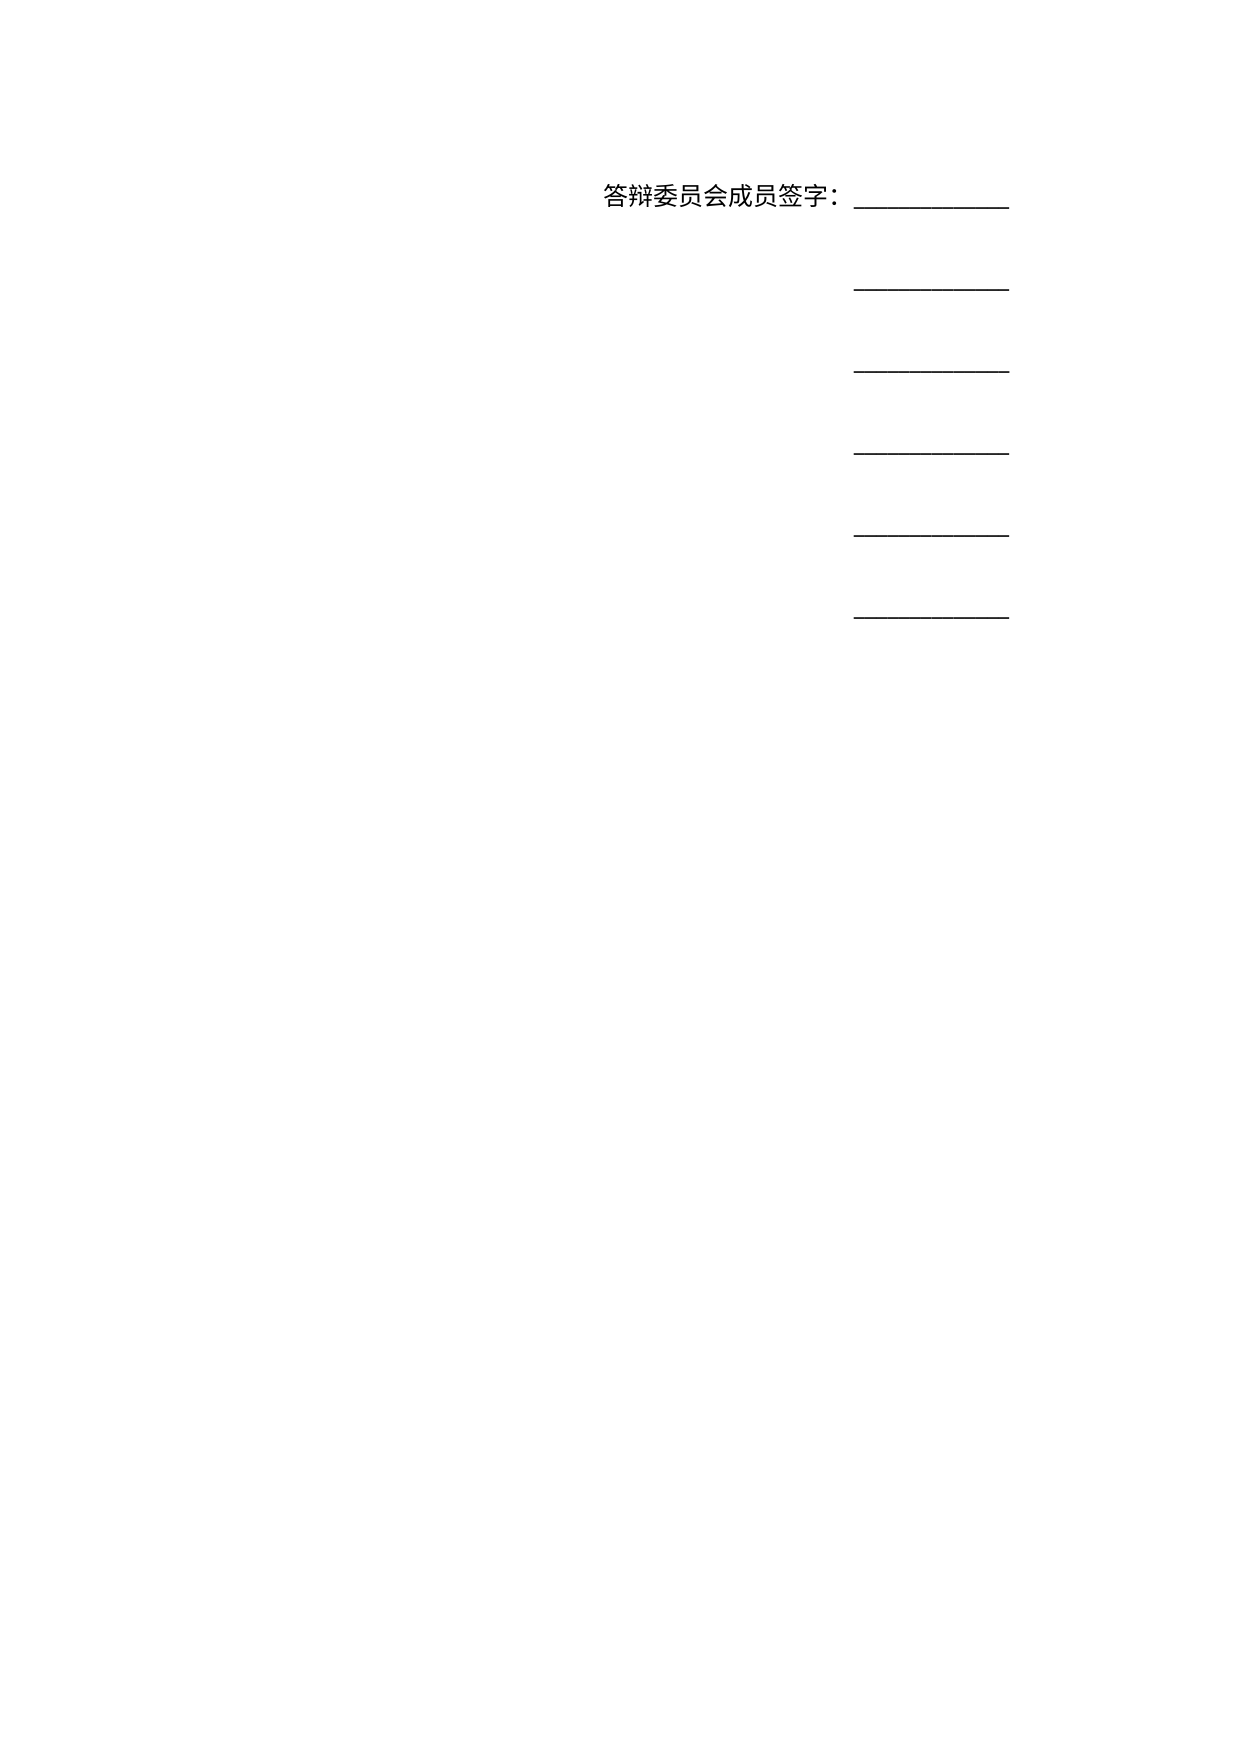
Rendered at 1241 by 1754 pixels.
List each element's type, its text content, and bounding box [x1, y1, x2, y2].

text ______________ [187, 573, 1009, 638]
text ______________ [187, 245, 1009, 310]
text ______________ [187, 491, 1009, 556]
text ______________ [187, 327, 1009, 392]
text 答辩委员会成员签字：______________ [187, 162, 1009, 227]
text ______________ [187, 409, 1009, 474]
